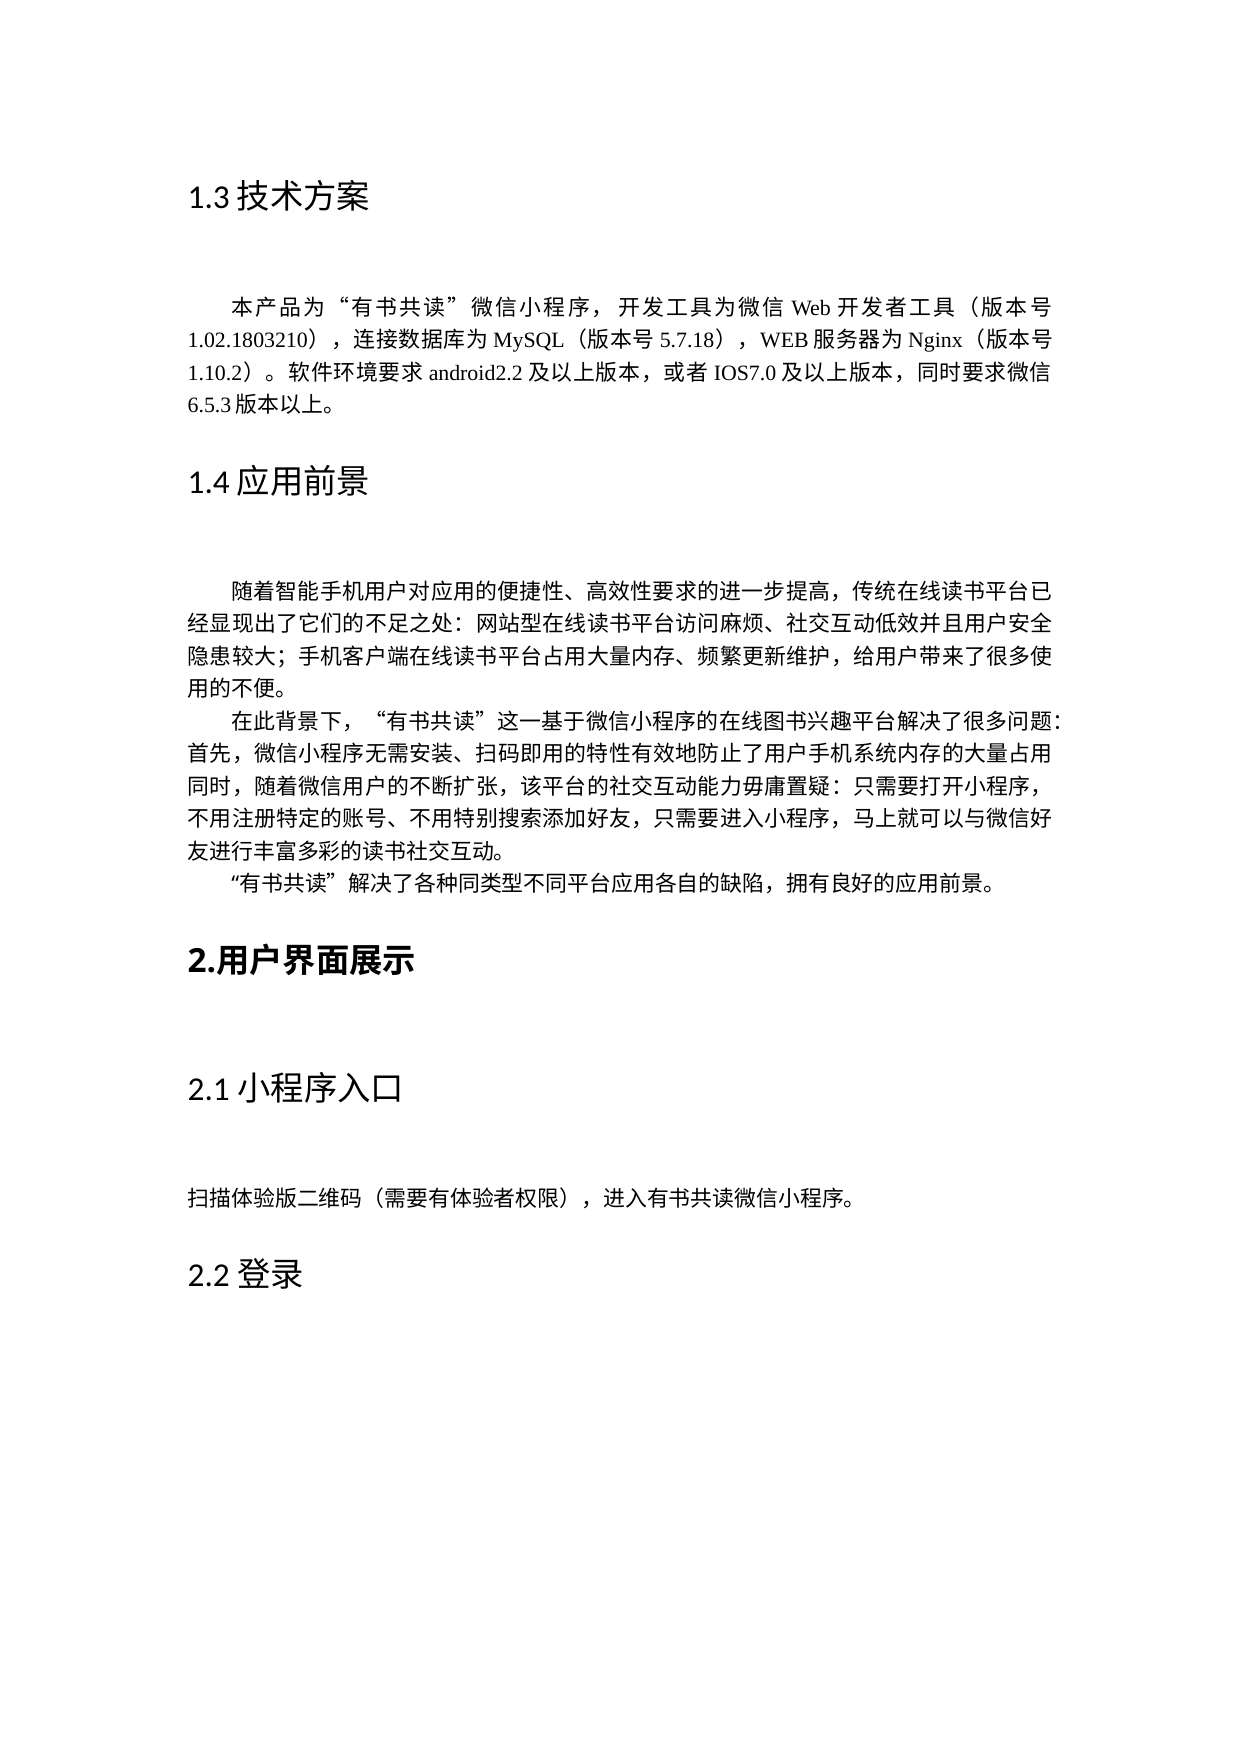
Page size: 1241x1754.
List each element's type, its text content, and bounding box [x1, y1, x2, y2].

text 随着智能手机用户对应用的便捷性、高效性要求的进一步提高，传统在线读书平台已经显现出了它们的不足之处：网站型在线读书平台访问麻烦、社交互动低效并且用户安全隐患较大；手机客户端在线读书平台占用大量内存、频繁更新维护，给用户带来了很多使用的不便。 [187, 573, 1053, 703]
text 本产品为“有书共读”微信小程序，开发工具为微信Web开发者工具（版本号1.02.1803210），连接数据库为MySQL（版本号5.7.18），WEB服务器为Nginx（版本号1.10.2）。软件环境要求android2.2及以上版本，或者IOS7.0及以上版本，同时要求微信6.5.3版本以上。 [187, 289, 1053, 419]
text 在此背景下，“有书共读”这一基于微信小程序的在线图书兴趣平台解决了很多问题：首先，微信小程序无需安装、扫码即用的特性有效地防止了用户手机系统内存的大量占用。同时，随着微信用户的不断扩张，该平台的社交互动能力毋庸置疑：只需要打开小程序，不用注册特定的账号、不用特别搜索添加好友，只需要进入小程序，马上就可以与微信好友进行丰富多彩的读书社交互动。 [187, 703, 1053, 866]
subtitle 1.4应用前景 [187, 446, 1053, 511]
text “有书共读”解决了各种同类型不同平台应用各自的缺陷，拥有良好的应用前景。 [187, 866, 1053, 898]
subtitle 2.1 小程序入口 [187, 1053, 1053, 1118]
subtitle 2.2 登录 [187, 1240, 1053, 1305]
subtitle 1.3技术方案 [187, 162, 1053, 227]
text 扫描体验版二维码（需要有体验者权限），进入有书共读微信小程序。 [187, 1180, 1053, 1213]
subtitle 2.用户界面展示 [187, 926, 1053, 991]
